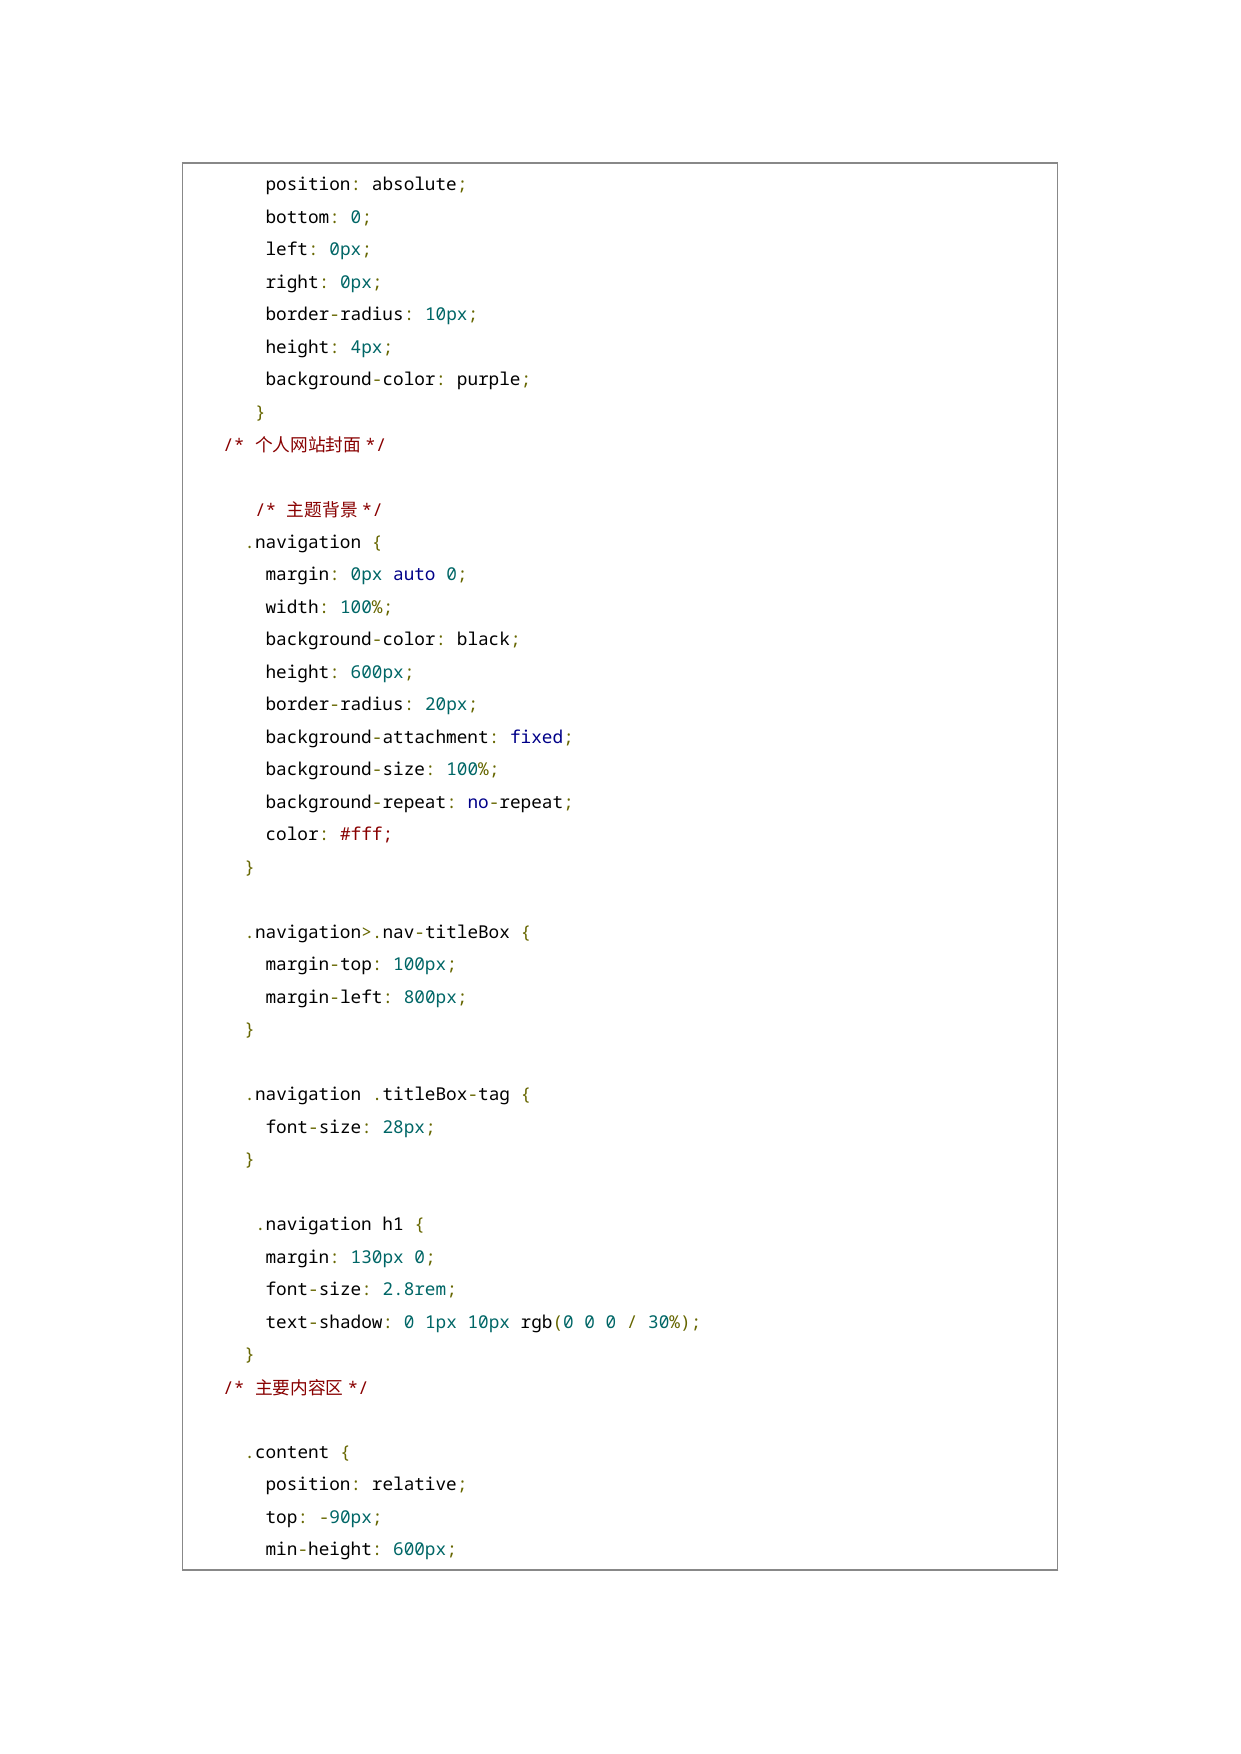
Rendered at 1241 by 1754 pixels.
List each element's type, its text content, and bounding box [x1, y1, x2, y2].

text .content { [187, 1435, 1053, 1468]
text /* 主要内容区 */ [187, 1370, 1053, 1403]
text margin-left: 800px; [187, 980, 1053, 1013]
text top: -90px; [187, 1500, 1053, 1527]
text color: #fff; [187, 818, 1053, 850]
text } [187, 395, 1053, 428]
text } [187, 1338, 1053, 1370]
text /* 个人网站封面 */ [187, 428, 1053, 460]
text font-size: 2.8rem; [187, 1273, 1053, 1305]
text margin: 0px auto 0; [187, 558, 1053, 590]
text font-size: 28px; [187, 1110, 1053, 1143]
text } [187, 1143, 1053, 1175]
text min-height: 600px; [183, 1527, 1057, 1569]
text right: 0px; [187, 265, 1053, 298]
text /* 主题背景 */ [187, 493, 1053, 525]
text } [187, 1013, 1053, 1045]
text .navigation .titleBox-tag { [187, 1078, 1053, 1110]
text background-repeat: no-repeat; [187, 785, 1053, 818]
text background-color: purple; [187, 363, 1053, 395]
text border-radius: 20px; [187, 688, 1053, 720]
text position: relative; [187, 1468, 1053, 1500]
text background-attachment: fixed; [187, 720, 1053, 753]
text .navigation { [187, 525, 1053, 558]
text height: 4px; [187, 330, 1053, 363]
text } [187, 850, 1053, 883]
text left: 0px; [187, 233, 1053, 265]
text .navigation h1 { [187, 1208, 1053, 1240]
text bottom: 0; [187, 200, 1053, 233]
text height: 600px; [187, 655, 1053, 688]
text .navigation>.nav-titleBox { [187, 915, 1053, 948]
text border-radius: 10px; [187, 298, 1053, 330]
text width: 100%; [187, 590, 1053, 623]
text margin: 130px 0; [187, 1240, 1053, 1273]
text text-shadow: 0 1px 10px rgb(0 0 0 / 30%); [187, 1305, 1053, 1338]
text background-size: 100%; [187, 753, 1053, 785]
text background-color: black; [187, 623, 1053, 655]
text margin-top: 100px; [187, 948, 1053, 980]
text position: absolute; [183, 164, 1057, 200]
